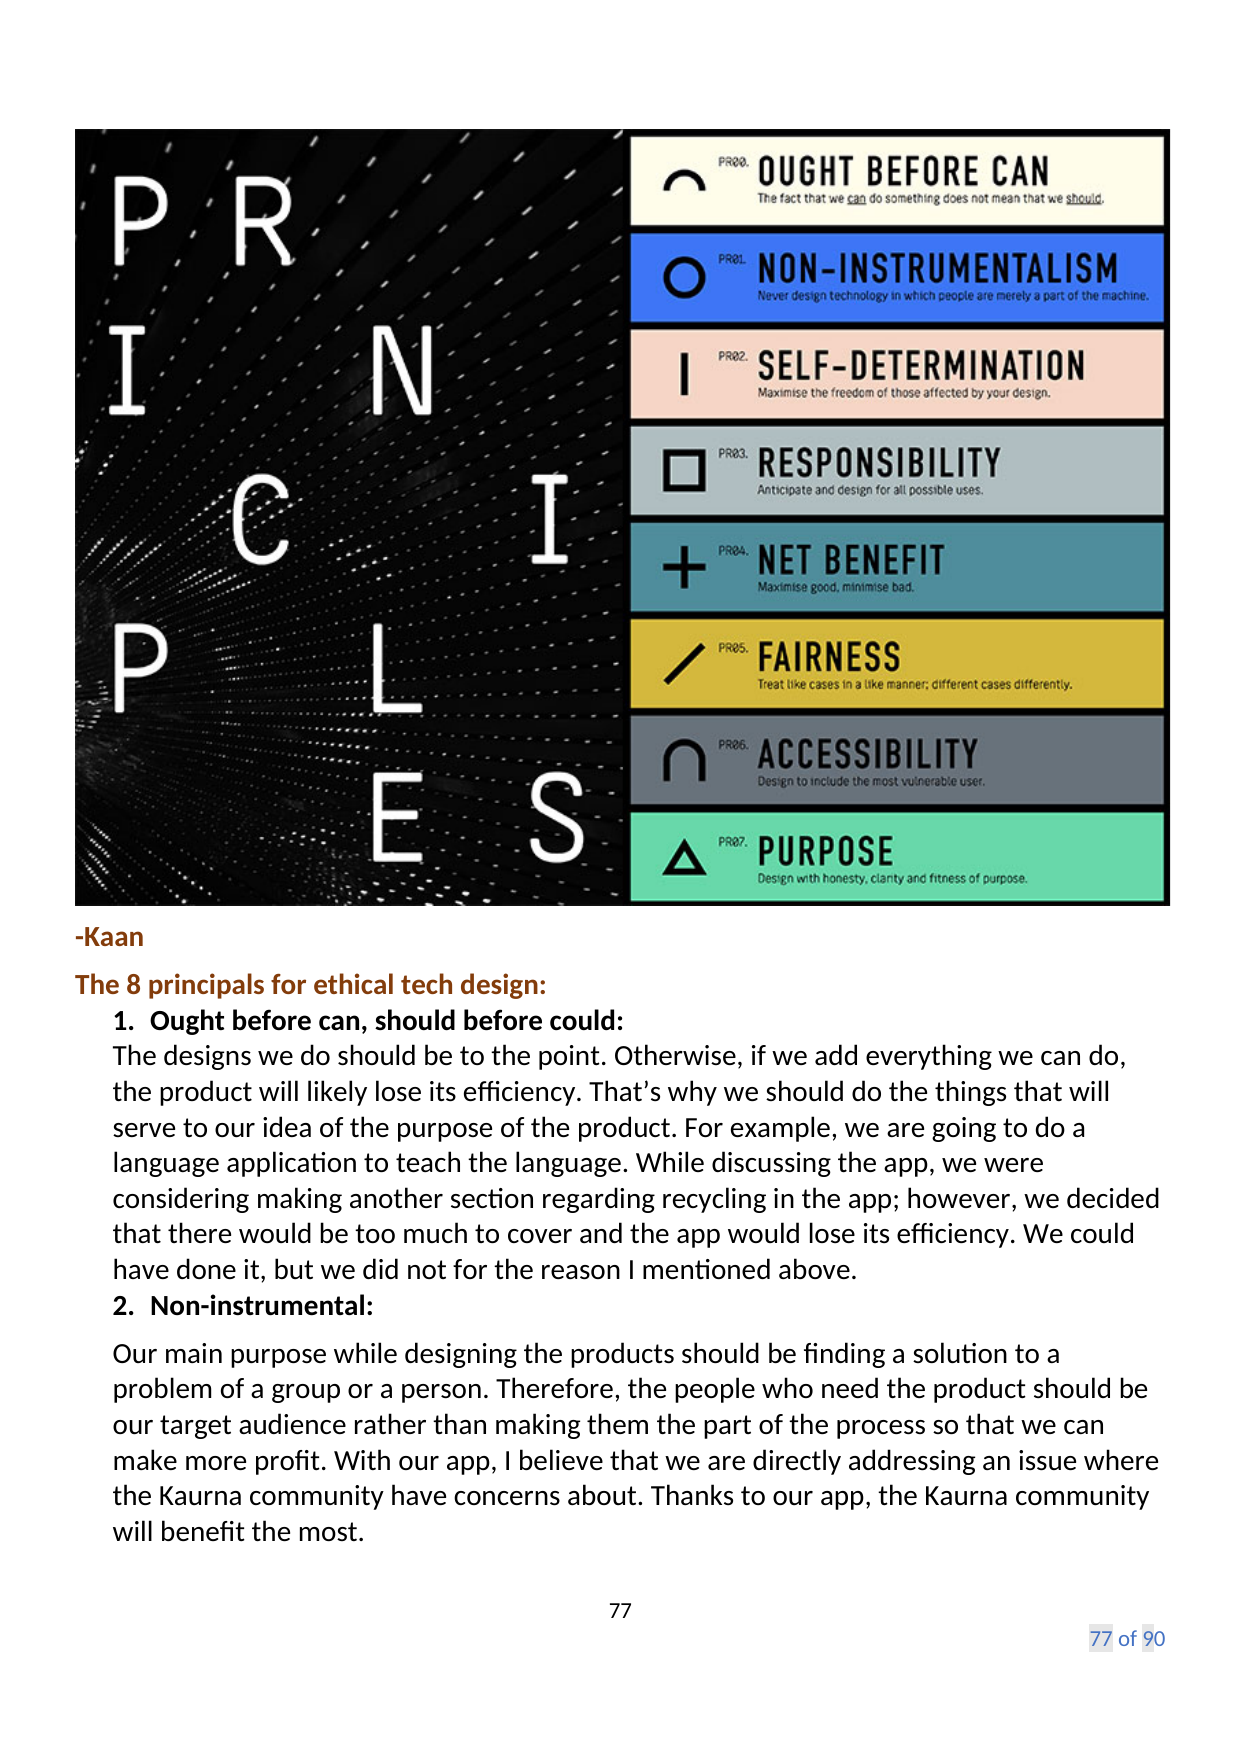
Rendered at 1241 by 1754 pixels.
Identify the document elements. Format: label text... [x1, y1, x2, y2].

list Ought before can, should before could: [112, 1002, 1165, 1037]
list Non-instrumental: [112, 1287, 1165, 1322]
text Our main purpose while designing the products should be finding a solution to a problem of a group or a person. Therefore, the people who need the product should be our target audience rather than making them the part of the process so that we can make more profit. With our app, I believe that we are directly addressing an issue where the Kaurna community have concerns about. Thanks to our app, the Kaurna community will benefit the most. [112, 1335, 1165, 1549]
text The designs we do should be to the point. Otherwise, if we add everything we can do, the product will likely lose its efficiency. That’s why we should do the things that will serve to our idea of the purpose of the product. For example, we are going to do a language application to teach the language. While discussing the app, we were considering making another section regarding recycling in the app; however, we decided that there would be too much to cover and the app would lose its efficiency. We could have done it, but we did not for the reason I mentioned above. [112, 1037, 1165, 1287]
text The 8 principals for ethical tech design: [75, 966, 1165, 1002]
text -Kaan [75, 918, 1165, 954]
picture [75, 129, 1171, 906]
